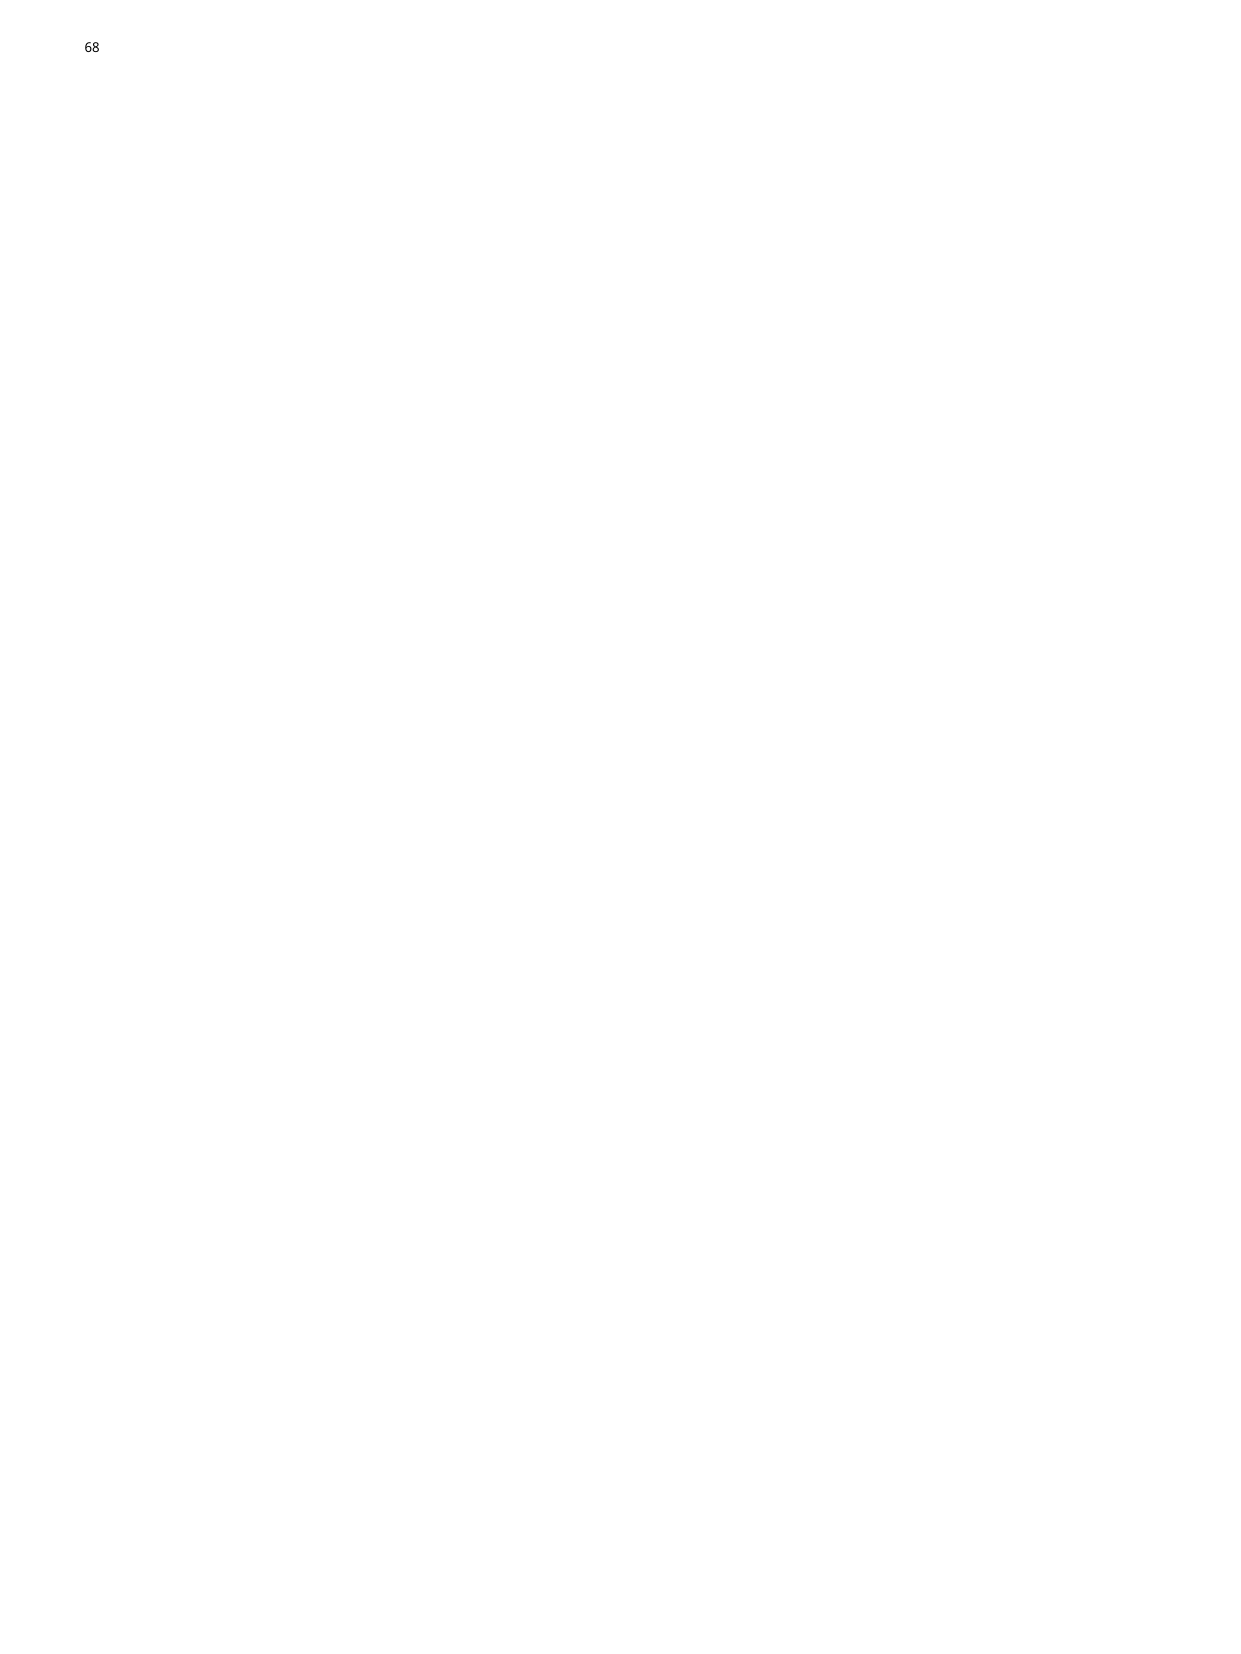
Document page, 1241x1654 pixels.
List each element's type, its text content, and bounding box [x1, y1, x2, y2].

text 68 [84, 35, 1169, 57]
